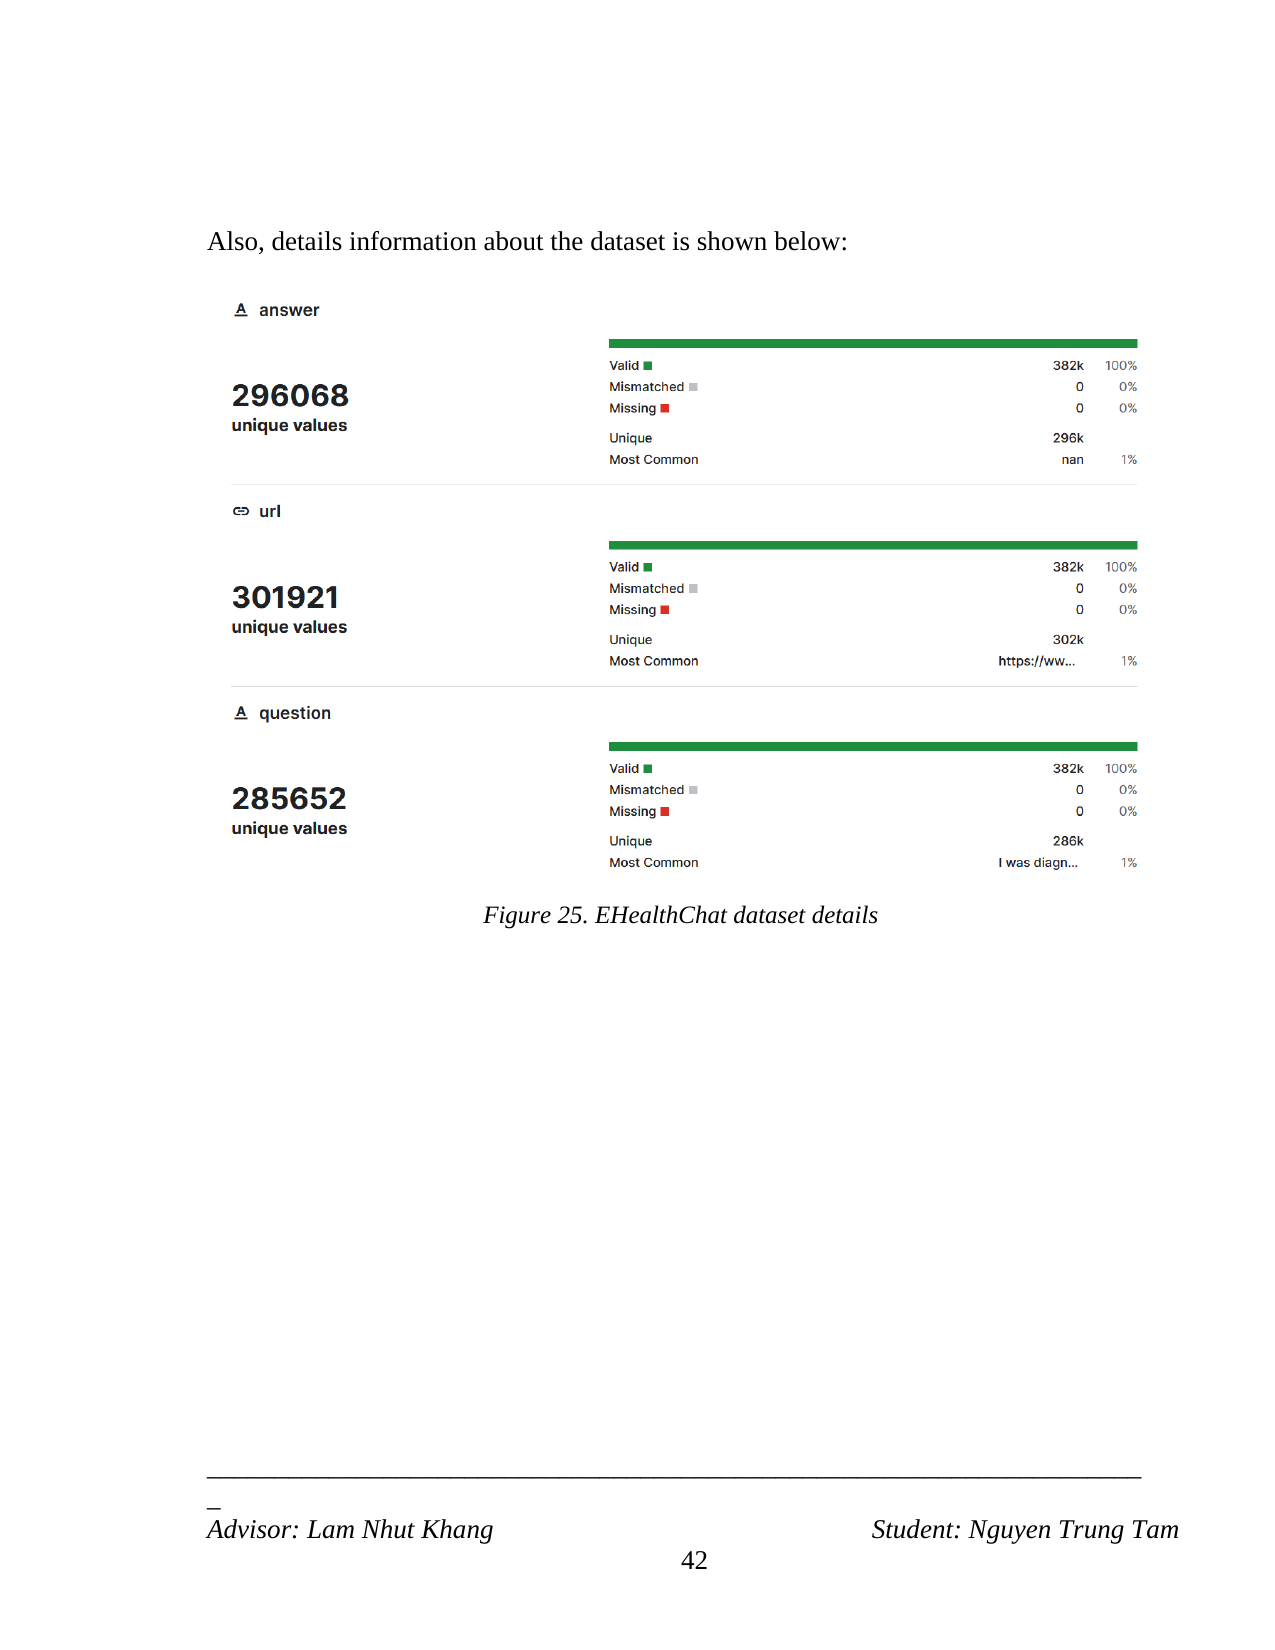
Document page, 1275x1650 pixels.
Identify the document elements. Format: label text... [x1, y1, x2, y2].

text Also, details information about the dataset is shown below: [207, 225, 1157, 256]
picture [206, 272, 1157, 883]
